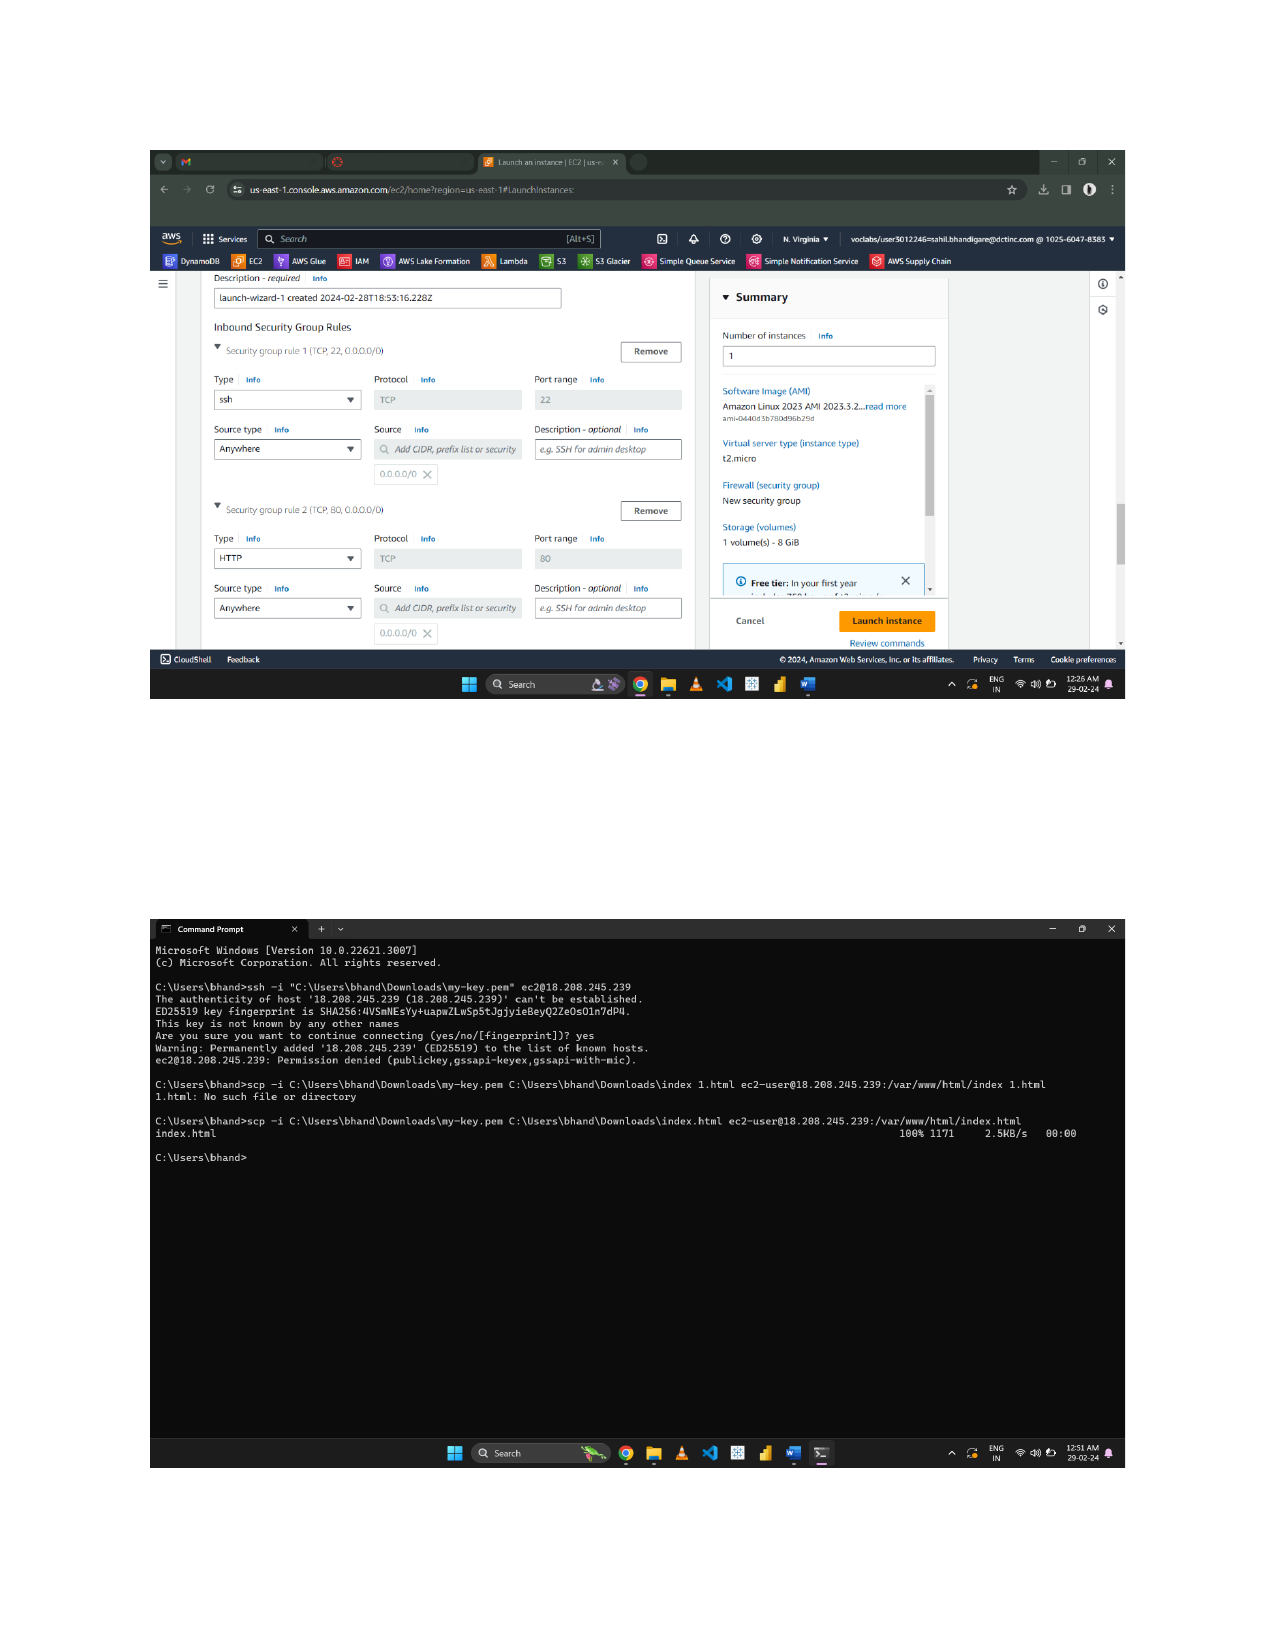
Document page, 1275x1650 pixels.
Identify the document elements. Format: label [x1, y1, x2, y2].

picture [150, 919, 1125, 1468]
picture [150, 150, 1125, 699]
